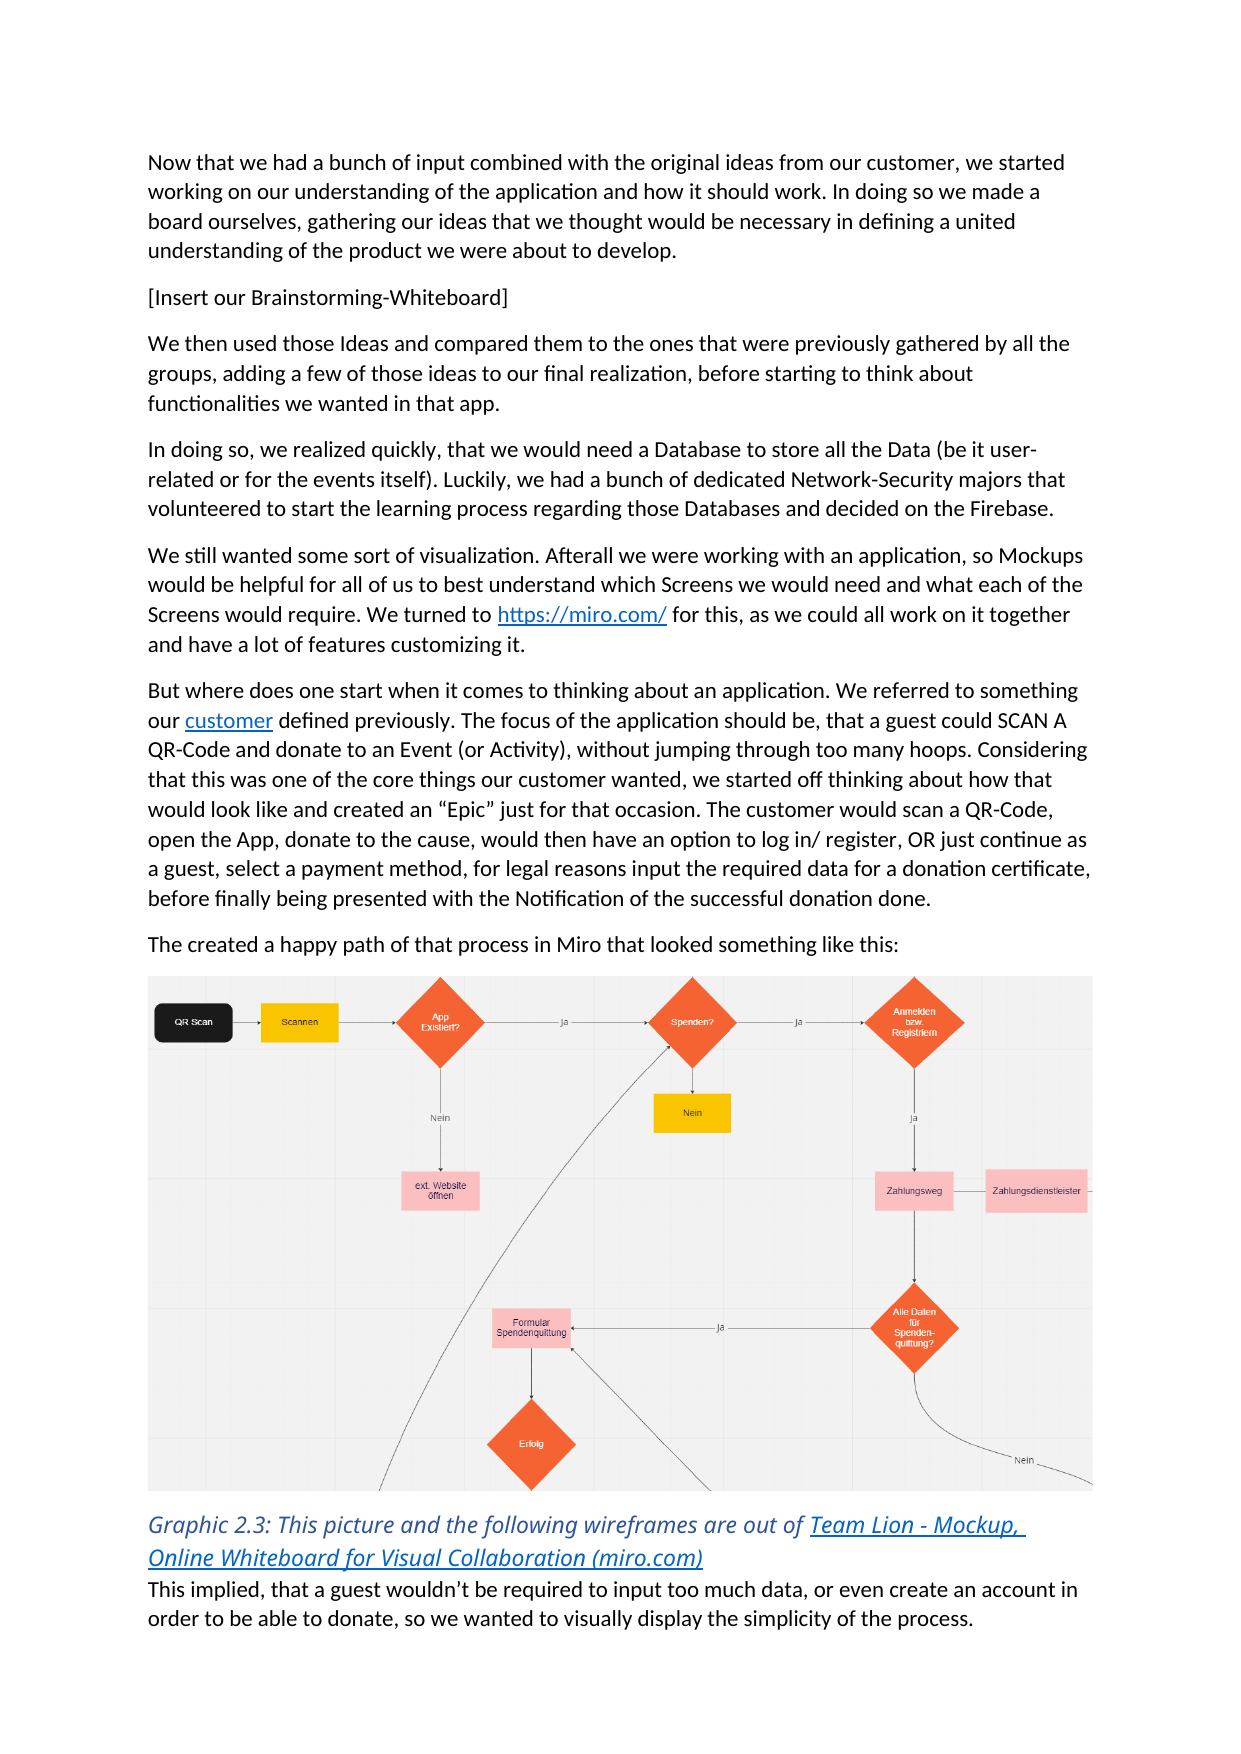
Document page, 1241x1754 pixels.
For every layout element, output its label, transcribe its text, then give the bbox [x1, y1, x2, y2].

text [Insert our Brainstorming-Whiteboard] [148, 283, 1093, 311]
text The created a happy path of that process in Miro that looked something like this: [148, 930, 1093, 958]
text We then used those Ideas and compared them to the ones that were previously gathered by all the groups, adding a few of those ideas to our final realization, before starting to think about functionalities we wanted in that app. [148, 329, 1093, 417]
text We still wanted some sort of visualization. Afterall we were working with an application, so Mockups would be helpful for all of us to best understand which Screens we would need and what each of the Screens would require. We turned to https://miro.com/ for this, as we could all work on it together and have a lot of features customizing it. [148, 541, 1093, 658]
text This implied, that a guest wouldn’t be required to input too much data, or even create an account in order to be able to donate, so we wanted to visually display the simplicity of the process. [148, 1575, 1093, 1632]
subtitle Graphic 2.3: This picture and the following wireframes are out of Team Lion - Mockup, Online Whiteboard for Visual Collaboration (miro.com) [148, 1508, 1093, 1573]
text In doing so, we realized quickly, that we would need a Database to store all the Data (be it user-related or for the events itself). Luckily, we had a bunch of dedicated Network-Security majors that volunteered to start the learning process regarding those Databases and decided on the Firebase. [148, 435, 1093, 522]
text Now that we had a bunch of input combined with the original ideas from our customer, we started working on our understanding of the application and how it should work. In doing so we made a board ourselves, gathering our ideas that we thought would be necessary in defining a united understanding of the product we were about to develop. [148, 148, 1093, 265]
text But where does one start when it comes to thinking about an application. We referred to something our customer defined previously. The focus of the application should be, that a guest could SCAN A QR-Code and donate to an Event (or Activity), without jumping through too many hoops. Considering that this was one of the core things our customer wanted, we started off thinking about how that would look like and created an “Epic” just for that occasion. The customer would scan a QR-Code, open the App, donate to the cause, would then have an option to log in/ register, OR just continue as a guest, select a payment method, for legal reasons input the required data for a donation certificate, before finally being presented with the Notification of the successful donation done. [148, 676, 1093, 912]
picture [147, 976, 1093, 1491]
